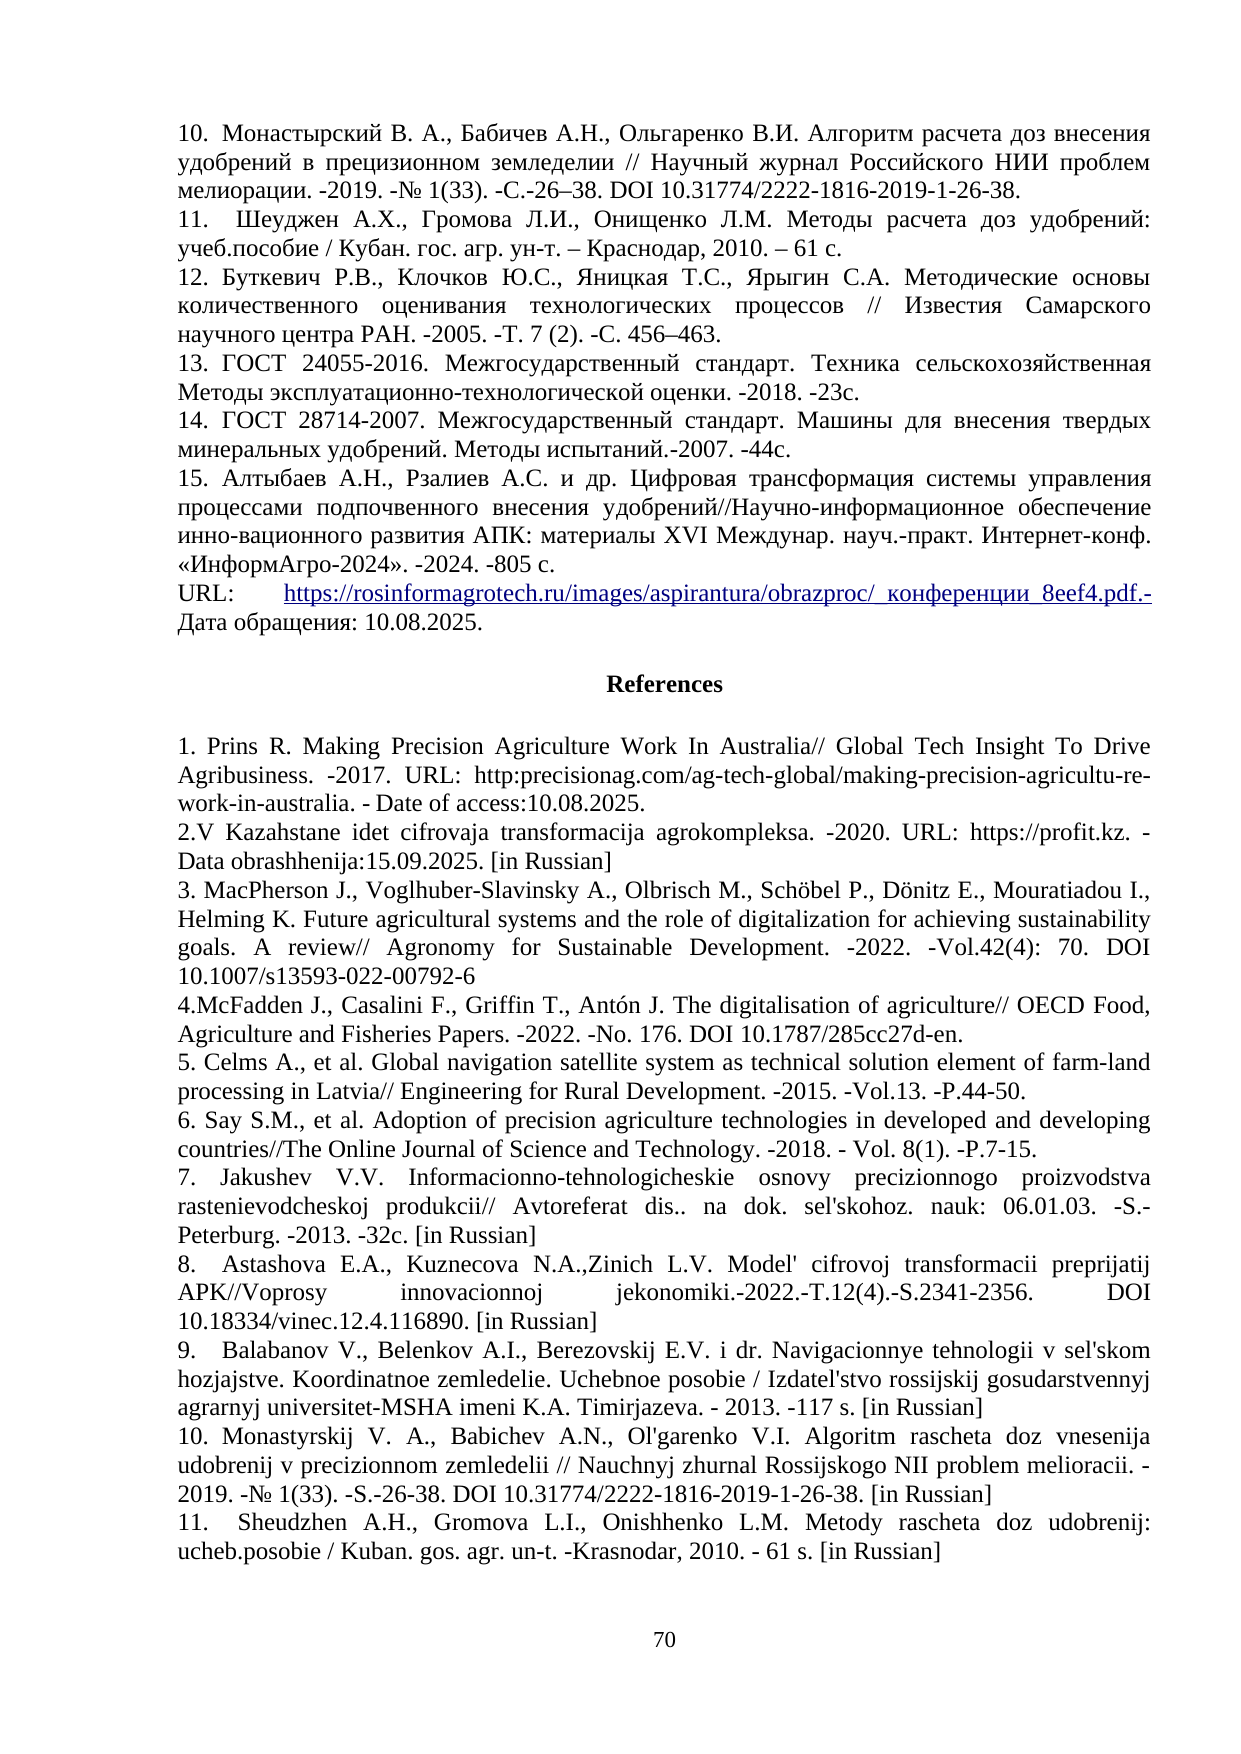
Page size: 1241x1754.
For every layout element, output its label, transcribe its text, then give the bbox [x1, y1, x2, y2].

list Шеуджен А.Х., Громова Л.И., Онищенко Л.М. Методы расчета доз удобрений: учеб.пособие / Кубан. гос. агр. ун-т. – Краснодар, 2010. – 61 с. [177, 204, 1152, 262]
list Алтыбаев А.Н., Рзалиев А.С. и др. Цифровая трансформация системы управления процессами подпочвенного внесения удобрений//Научно-информационное обеспечение инно-вационного развития АПК: материалы XVI Междунар. науч.-практ. Интернет-конф. «ИнформАгро-2024». -2024. -805 с. [177, 463, 1152, 578]
text 11. Sheudzhen A.H., Gromova L.I., Onishhenko L.M. Metody rascheta doz udobrenij: ucheb.posobie / Kuban. gos. agr. un-t. -Krasnodar, 2010. - 61 s. [in Russian] [177, 1507, 1152, 1565]
list ГОСТ 28714-2007. Межгосударственный стандарт. Машины для внесения твердых минеральных удобрений. Методы испытаний.-2007. -44с. [177, 406, 1152, 463]
list ГОСТ 24055-2016. Межгосударственный стандарт. Техника сельскохозяйственная Методы эксплуатационно-технологической оценки. -2018. -23с. [177, 348, 1152, 406]
text 4.McFadden J., Casalini F., Griffin T., Antón J. The digitalisation of agriculture// OECD Food, Agriculture and Fisheries Papers. -2022. -No. 176. DOI 10.1787/285cc27d-en. [177, 990, 1152, 1047]
text 6. Say S.M., et al. Adoption of precision agriculture technologies in developed and developing countries//The Online Journal of Science and Technology. -2018. - Vol. 8(1). -P.7-15. [177, 1105, 1152, 1162]
text 9. Balabanov V., Belenkov A.I., Berezovskij E.V. i dr. Navigacionnye tehnologii v sel'skom hozjajstve. Koordinatnoe zemledelie. Uchebnoe posobie / Izdatel'stvo rossijskij gosudarstvennyj agrarnyj universitet-MSHA imeni K.A. Timirjazeva. - 2013. -117 s. [in Russian] [177, 1335, 1152, 1421]
text 3. MacPherson J., Voglhuber-Slavinsky A., Olbrisch M., Schöbel P., Dönitz E., Mouratiadou I., Helming K. Future agricultural systems and the role of digitalization for achieving sustainability goals. A review// Agronomy for Sustainable Development. -2022. -Vol.42(4): 70. DOI 10.1007/s13593-022-00792-6 [177, 875, 1152, 990]
text URL: https://rosinformagrotech.ru/images/aspirantura/obrazproc/_конференции_8eef4.pdf.-Дата обращения: 10.08.2025. [177, 578, 1152, 636]
text 5. Celms А., et al. Global navigation satellite system as technical solution element of farm-land processing in Latvia// Engineering for Rural Development. -2015. -Vol.13. -P.44-50. [177, 1047, 1152, 1105]
text 8. Astashova E.A., Kuznecova N.A.,Zinich L.V. Model' cifrovoj transformacii preprijatij APK//Voprosy innovacionnoj jekonomiki.-2022.-T.12(4).-S.2341-2356. DOI 10.18334/vinec.12.4.116890. [in Russian] [177, 1249, 1152, 1335]
text References [177, 669, 1152, 698]
text 2.V Kazahstane idet cifrovaja transformacija agrokompleksa. -2020. URL: https://profit.kz. - Data obrashhenija:15.09.2025. [in Russian] [177, 817, 1152, 875]
text 10. Monastyrskij V. A., Babichev A.N., Ol'garenko V.I. Algoritm rascheta doz vnesenija udobrenij v precizionnom zemledelii // Nauchnyj zhurnal Rossijskogo NII problem melioracii. -2019. -№ 1(33). -S.-26-38. DOI 10.31774/2222-1816-2019-1-26-38. [in Russian] [177, 1421, 1152, 1507]
text 1. Prins R. Making Precision Agriculture Work In Australia// Global Tech Insight To Drive Agribusiness. -2017. URL: http:precisionag.com/ag-tech-global/making-precision-agricultu-re-work-in-australia. - Date of access:10.08.2025. [177, 731, 1152, 817]
list Буткевич Р.В., Клочков Ю.С., Яницкая Т.С., Ярыгин С.А. Методические основы количественного оценивания технологических процеcсов // Известия Самарского научного центра РАН. -2005. -T. 7 (2). -С. 456–463. [177, 262, 1152, 348]
list Монастырский В. А., Бабичев А.Н., Ольгаренко В.И. Алгоритм расчета доз внесения удобрений в прецизионном земледелии // Научный журнал Российского НИИ проблем мелиорации. -2019. -№ 1(33). -С.-26–38. DOI 10.31774/2222-1816-2019-1-26-38. [177, 118, 1152, 204]
text 7. Jakushev V.V. Informacionno-tehnologicheskie osnovy precizionnogo proizvodstva rastenievodcheskoj produkcii// Avtoreferat dis.. na dok. sel'skohoz. nauk: 06.01.03. -S.-Peterburg. -2013. -32c. [in Russian] [177, 1162, 1152, 1249]
